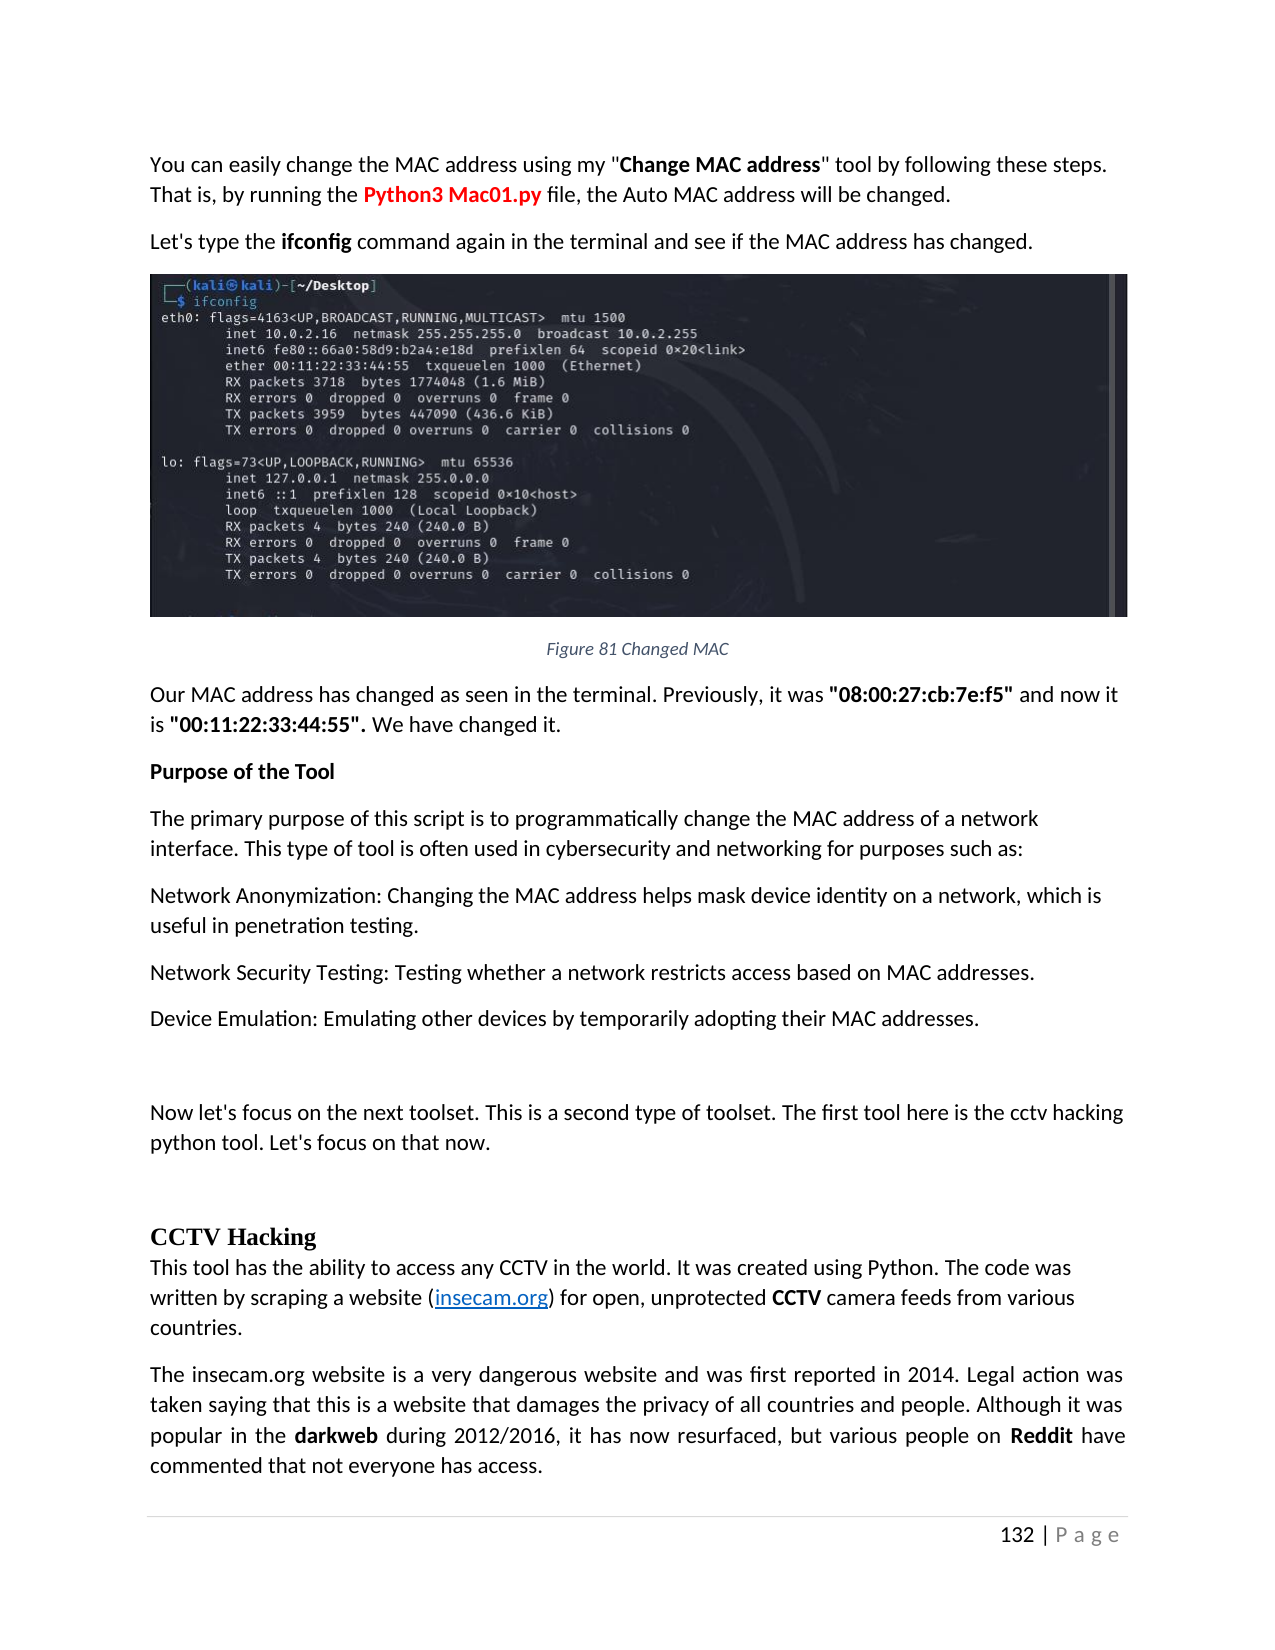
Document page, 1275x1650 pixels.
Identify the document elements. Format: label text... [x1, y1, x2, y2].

text Now let's focus on the next toolset. This is a second type of toolset. The first tool here is the cctv hacking python tool. Let's focus on that now. [150, 1098, 1125, 1156]
text The primary purpose of this script is to programmatically change the MAC address of a network interface. This type of tool is often used in cybersecurity and networking for purposes such as: [150, 804, 1126, 862]
text This tool has the ability to access any CCTV in the world. It was created using Python. The code was written by scraping a website (insecam.org) for open, unprotected CCTV camera feeds from various countries. [150, 1253, 1125, 1342]
text Purpose of the Tool [150, 757, 1200, 785]
text Let's type the ifconfig command again in the terminal and see if the MAC address has changed. [150, 227, 1200, 255]
text Network Anonymization: Changing the MAC address helps mask device identity on a network, which is useful in penetration testing. [150, 881, 1125, 939]
text Network Security Testing: Testing whether a network restricts access based on MAC addresses. Device Emulation: Emulating other devices by temporarily adopting their MAC addresses. [150, 958, 1039, 1032]
text Our MAC address has changed as seen in the terminal. Previously, it was "08:00:27:cb:7e:f5" and now it is "00:11:22:33:44:55". We have changed it. [150, 680, 1125, 739]
text The insecam.org website is a very dangerous website and was first reported in 2014. Legal action was taken saying that this is a website that damages the privacy of all countries and people. Although it was popular in the darkweb during 2012/2016, it has now resurfaced, but various people on Reddit have commented that not everyone has access. [150, 1360, 1126, 1479]
picture [150, 274, 1128, 617]
subtitle CCTV Hacking [150, 1222, 1200, 1251]
text You can easily change the MAC address using my "Change MAC address" tool by following these steps. That is, by running the Python3 Mac01.py file, the Auto MAC address will be changed. [150, 150, 1125, 208]
